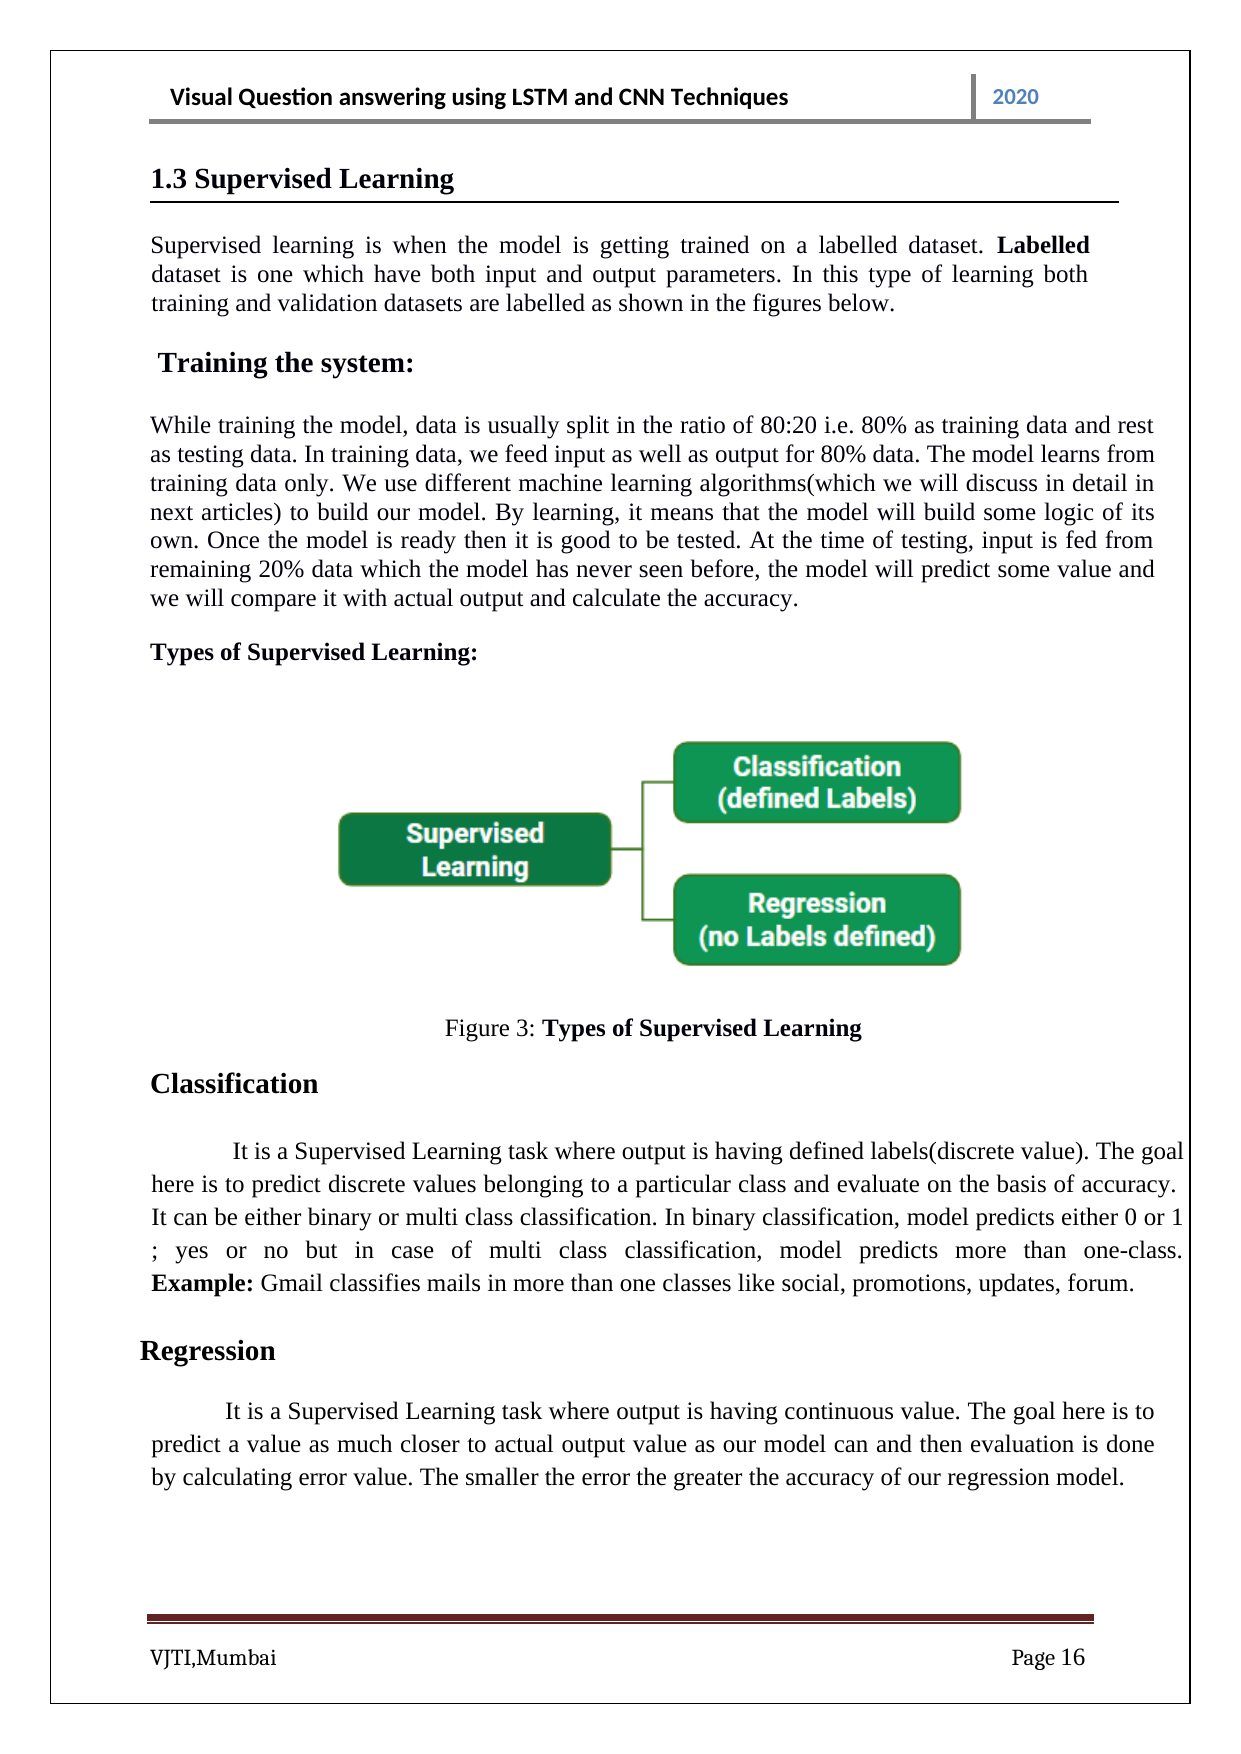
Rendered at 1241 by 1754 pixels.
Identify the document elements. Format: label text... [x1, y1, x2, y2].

text Training the system: [150, 346, 1156, 379]
text Figure 3: Types of Supervised Learning [150, 1013, 1156, 1041]
text It is a Supervised Learning task where output is having continuous value. The goal here is to predict a value as much closer to actual output value as our model can and then evaluation is done by calculating error value. The smaller the error the greater the accuracy of our regression model. [151, 1396, 1156, 1491]
picture [297, 696, 1010, 1013]
text Classification [150, 1066, 1156, 1100]
text Regression [139, 1333, 1156, 1366]
subtitle 1.3 Supervised Learning [150, 161, 1156, 194]
text Types of Supervised Learning: [150, 637, 1156, 665]
text Supervised learning is when the model is getting trained on a labelled dataset. Labelled dataset is one which have both input and output parameters. In this type of learning both training and validation datasets are labelled as shown in the figures below. [150, 230, 1090, 316]
text While training the model, data is usually split in the ratio of 80:20 i.e. 80% as training data and rest as testing data. In training data, we feed input as well as output for 80% data. The model learns from training data only. We use different machine learning algorithms(which we will discuss in detail in next articles) to build our model. By learning, it means that the model will build some logic of its own. Once the model is ready then it is good to be tested. At the time of testing, input is fed from remaining 20% data which the model has never seen before, the model will predict some value and we will compare it with actual output and calculate the accuracy. [150, 410, 1156, 612]
text It is a Supervised Learning task where output is having defined labels(discrete value). The goal here is to predict discrete values belonging to a particular class and evaluate on the basis of accuracy. It can be either binary or multi class classification. In binary classification, model predicts either 0 or 1 ; yes or no but in case of multi class classification, model predicts more than one-class. Example: Gmail classifies mails in more than one classes like social, promotions, updates, forum. [151, 1136, 1184, 1297]
